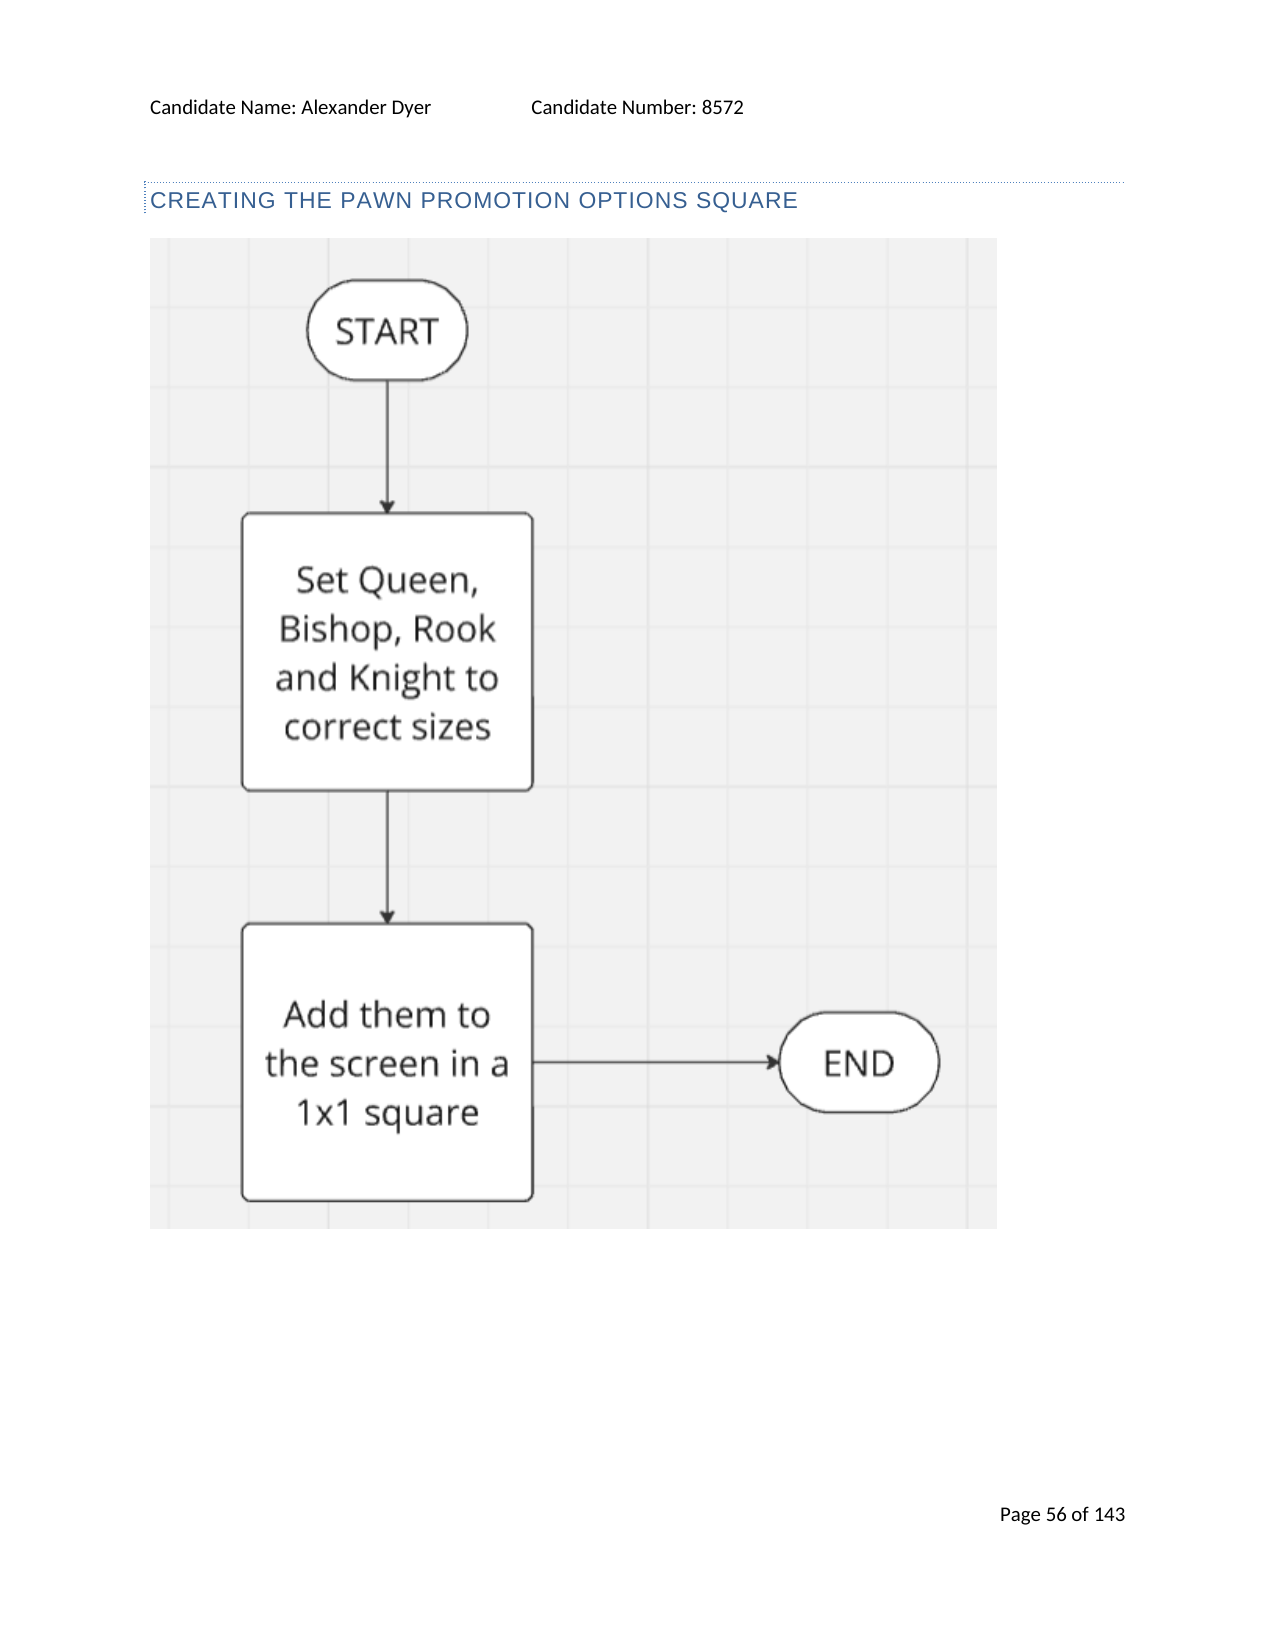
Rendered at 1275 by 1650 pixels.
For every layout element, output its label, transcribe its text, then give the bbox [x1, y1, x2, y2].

subtitle Creating the Pawn Promotion Options Square [144, 181, 1125, 213]
picture [150, 238, 997, 1229]
